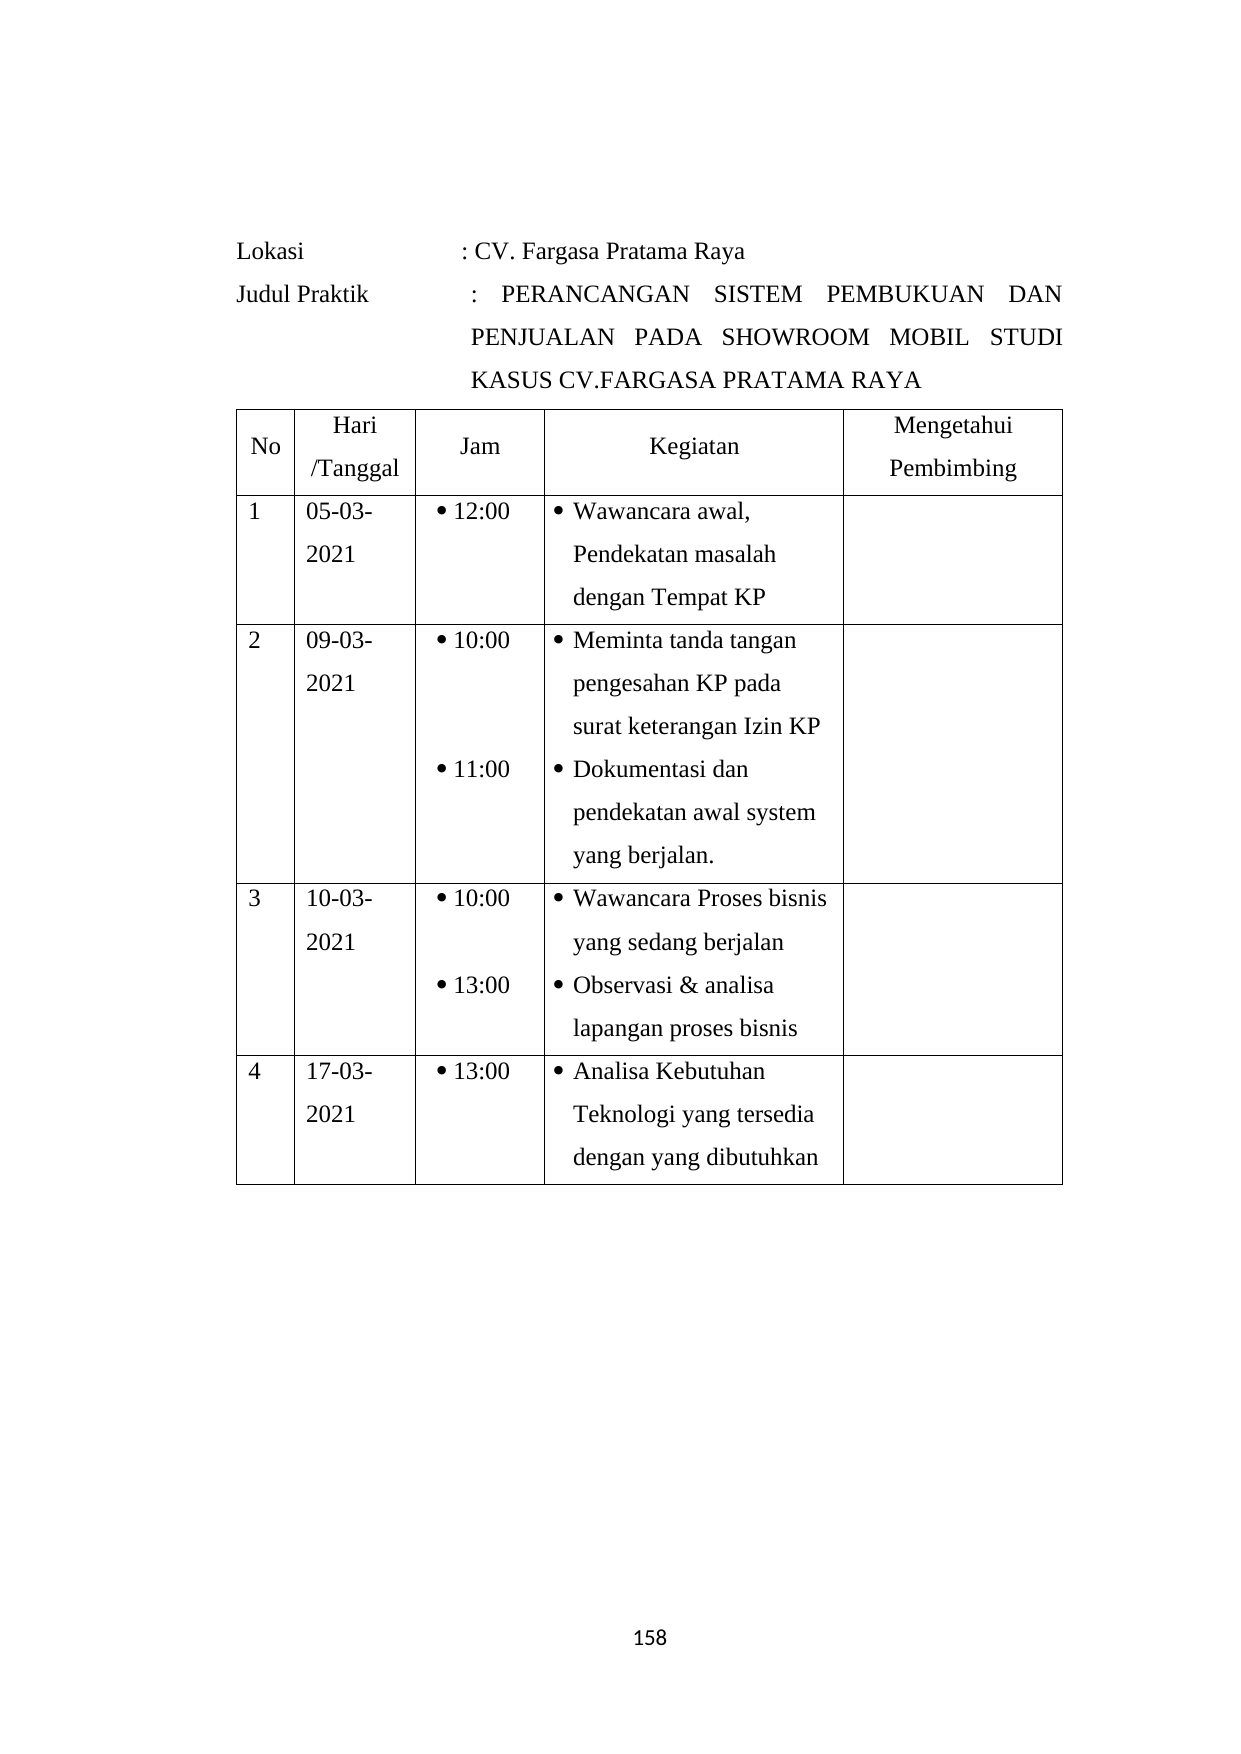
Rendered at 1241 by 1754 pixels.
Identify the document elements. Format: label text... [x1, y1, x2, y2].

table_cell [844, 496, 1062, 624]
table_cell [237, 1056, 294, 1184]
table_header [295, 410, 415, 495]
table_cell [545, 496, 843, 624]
text Judul Praktik : PERANCANGAN SISTEM PEMBUKUAN DAN PENJUALAN PADA SHOWROOM MOBIL STUDI KASUS CV.FARGASA PRATAMA RAYA [236, 279, 1063, 394]
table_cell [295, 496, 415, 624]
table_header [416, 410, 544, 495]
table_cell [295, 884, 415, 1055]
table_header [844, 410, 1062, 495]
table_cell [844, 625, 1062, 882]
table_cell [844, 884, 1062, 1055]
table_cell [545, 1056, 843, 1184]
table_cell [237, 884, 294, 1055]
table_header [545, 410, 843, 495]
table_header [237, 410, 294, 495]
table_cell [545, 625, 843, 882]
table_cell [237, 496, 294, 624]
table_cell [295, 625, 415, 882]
text Lokasi : CV. Fargasa Pratama Raya [236, 236, 1063, 265]
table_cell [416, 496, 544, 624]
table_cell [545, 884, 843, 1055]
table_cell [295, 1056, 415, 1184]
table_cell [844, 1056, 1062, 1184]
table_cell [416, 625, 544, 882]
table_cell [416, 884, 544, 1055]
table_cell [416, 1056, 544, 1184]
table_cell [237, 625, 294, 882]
